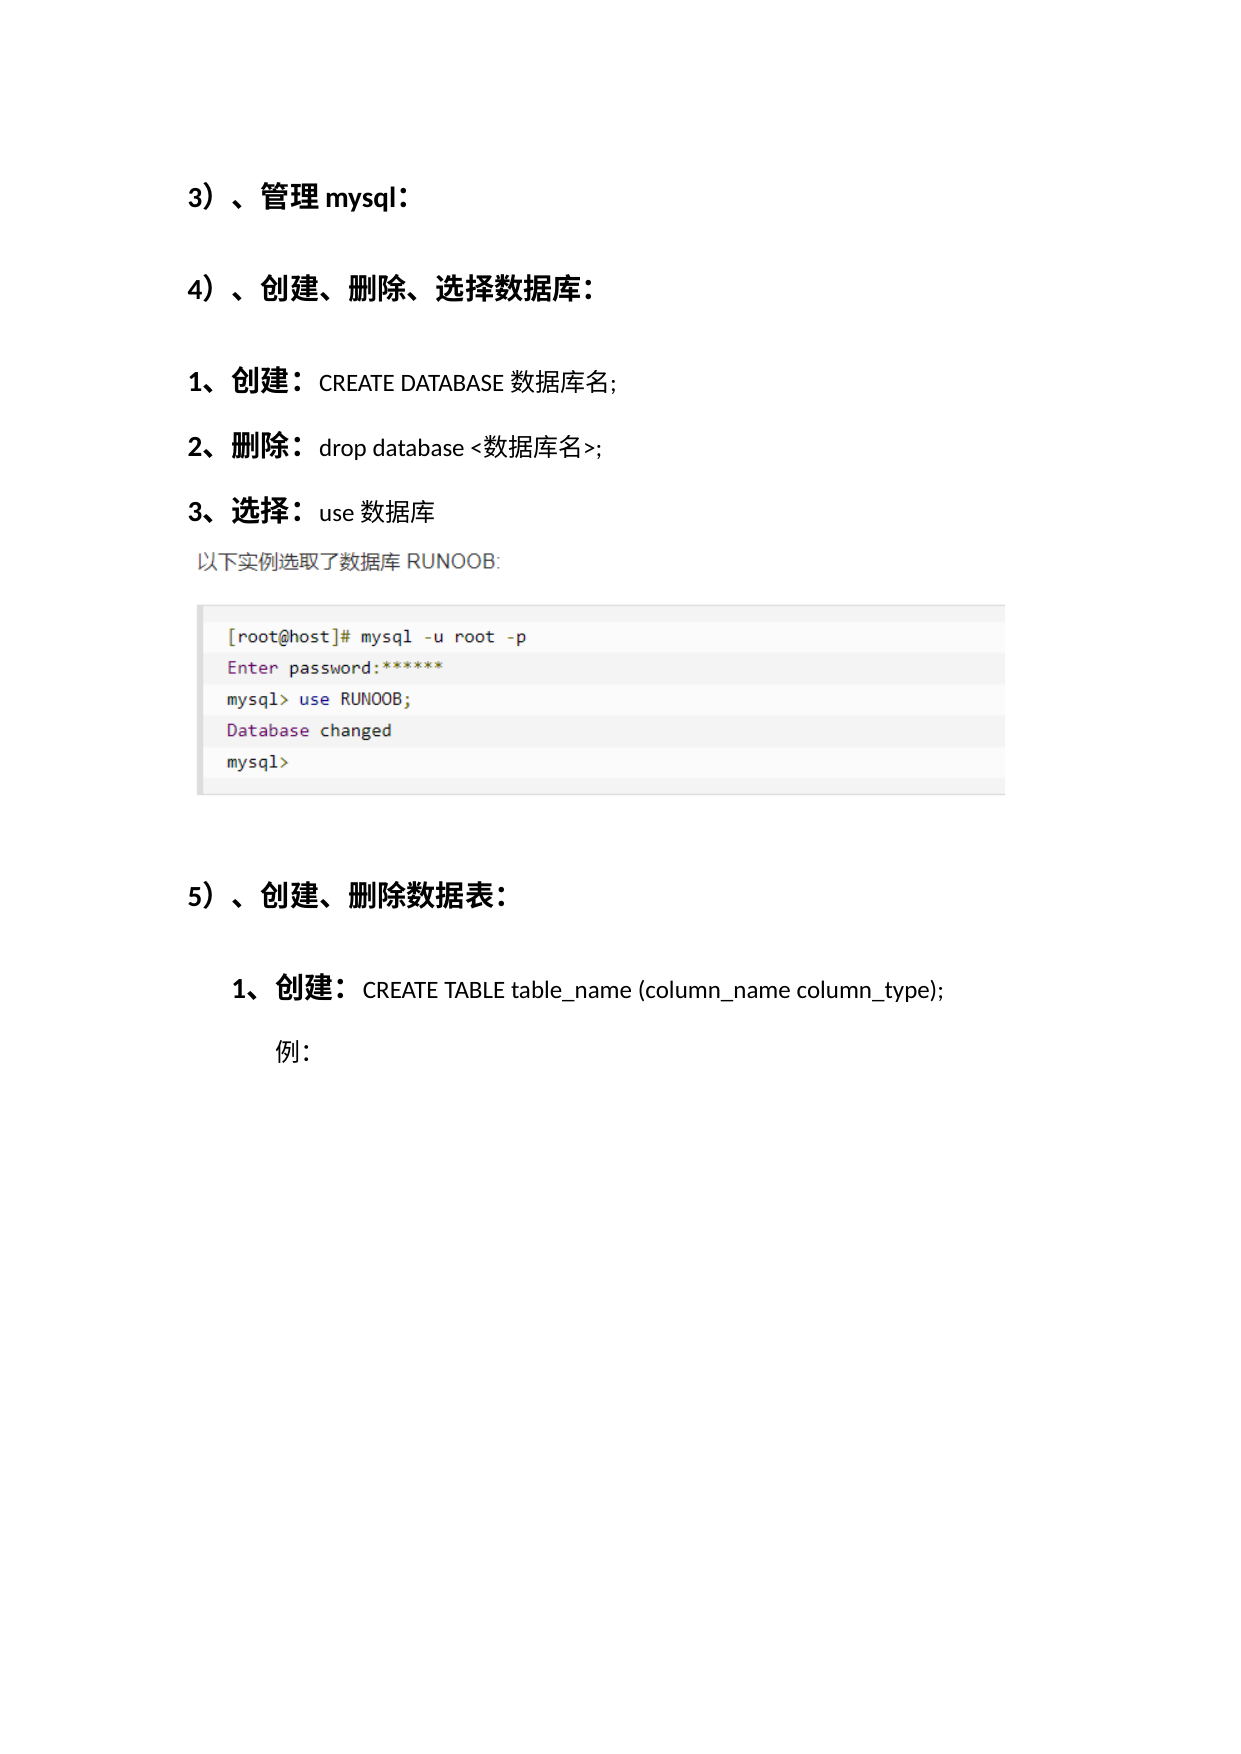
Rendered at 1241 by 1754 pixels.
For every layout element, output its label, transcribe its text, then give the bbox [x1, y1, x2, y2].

text 3、选择：use 数据库 [187, 476, 1053, 541]
subtitle 5）、创建、删除数据表： [187, 861, 1053, 926]
subtitle 、管理mysql： [187, 162, 1053, 227]
text 1、创建：CREATE TABLE table_name (column_name column_type); [187, 953, 1053, 1018]
text 例： [231, 1018, 1053, 1083]
subtitle 4）、创建、删除、选择数据库： [187, 254, 1053, 319]
text 2、删除：drop database <数据库名>; [187, 411, 1053, 476]
text 1、创建：CREATE DATABASE 数据库名; [187, 346, 1053, 411]
picture [187, 541, 1005, 804]
